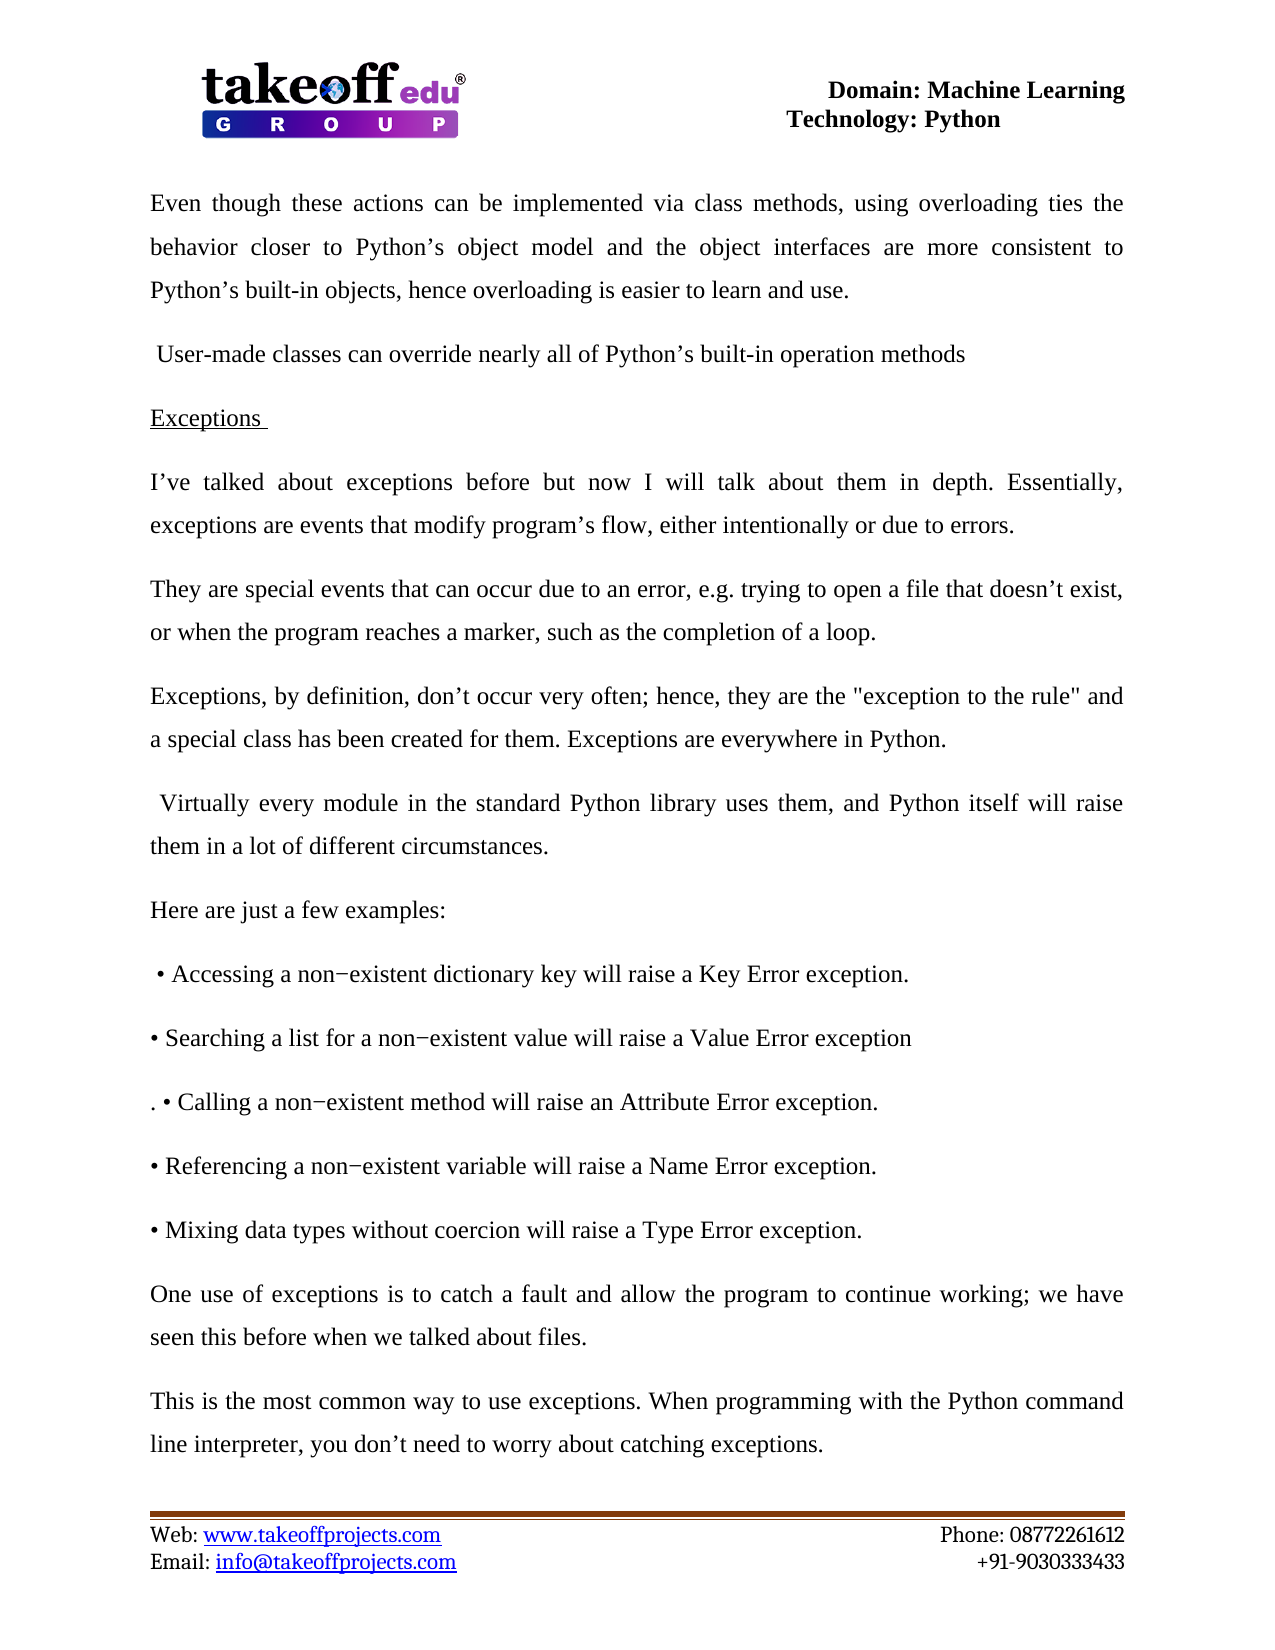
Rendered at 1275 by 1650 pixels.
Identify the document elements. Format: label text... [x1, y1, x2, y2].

text Exceptions, by definition, don’t occur very often; hence, they are the "exception to the rule" and a special class has been created for them. Exceptions are everywhere in Python. [150, 681, 1125, 753]
text Virtually every module in the standard Python library uses them, and Python itself will raise them in a lot of different circumstances. [150, 788, 1125, 860]
text . • Calling a non−existent method will raise an Attribute Error exception. [150, 1087, 1125, 1116]
text This is the most common way to use exceptions. When programming with the Python command line interpreter, you don’t need to worry about catching exceptions. [150, 1386, 1125, 1458]
text They are special events that can occur due to an error, e.g. trying to open a file that doesn’t exist, or when the program reaches a marker, such as the completion of a loop. [150, 574, 1125, 646]
text • Searching a list for a non−existent value will raise a Value Error exception [150, 1023, 1125, 1052]
text Here are just a few examples: [150, 895, 1125, 924]
text • Referencing a non−existent variable will raise a Name Error exception. [150, 1151, 1125, 1179]
picture [198, 57, 469, 149]
text I’ve talked about exceptions before but now I will talk about them in depth. Essentially, exceptions are events that modify program’s flow, either intentionally or due to errors. [150, 467, 1125, 538]
text One use of exceptions is to catch a fault and allow the program to continue working; we have seen this before when we talked about files. [150, 1279, 1125, 1351]
text User-made classes can override nearly all of Python’s built-in operation methods [150, 339, 1125, 367]
text • Mixing data types without coercion will raise a Type Error exception. [150, 1215, 1125, 1243]
text Exceptions [150, 403, 1125, 431]
text • Accessing a non−existent dictionary key will raise a Key Error exception. [150, 959, 1125, 988]
text Even though these actions can be implemented via class methods, using overloading ties the behavior closer to Python’s object model and the object interfaces are more consistent to Python’s built-in objects, hence overloading is easier to learn and use. [150, 188, 1125, 303]
